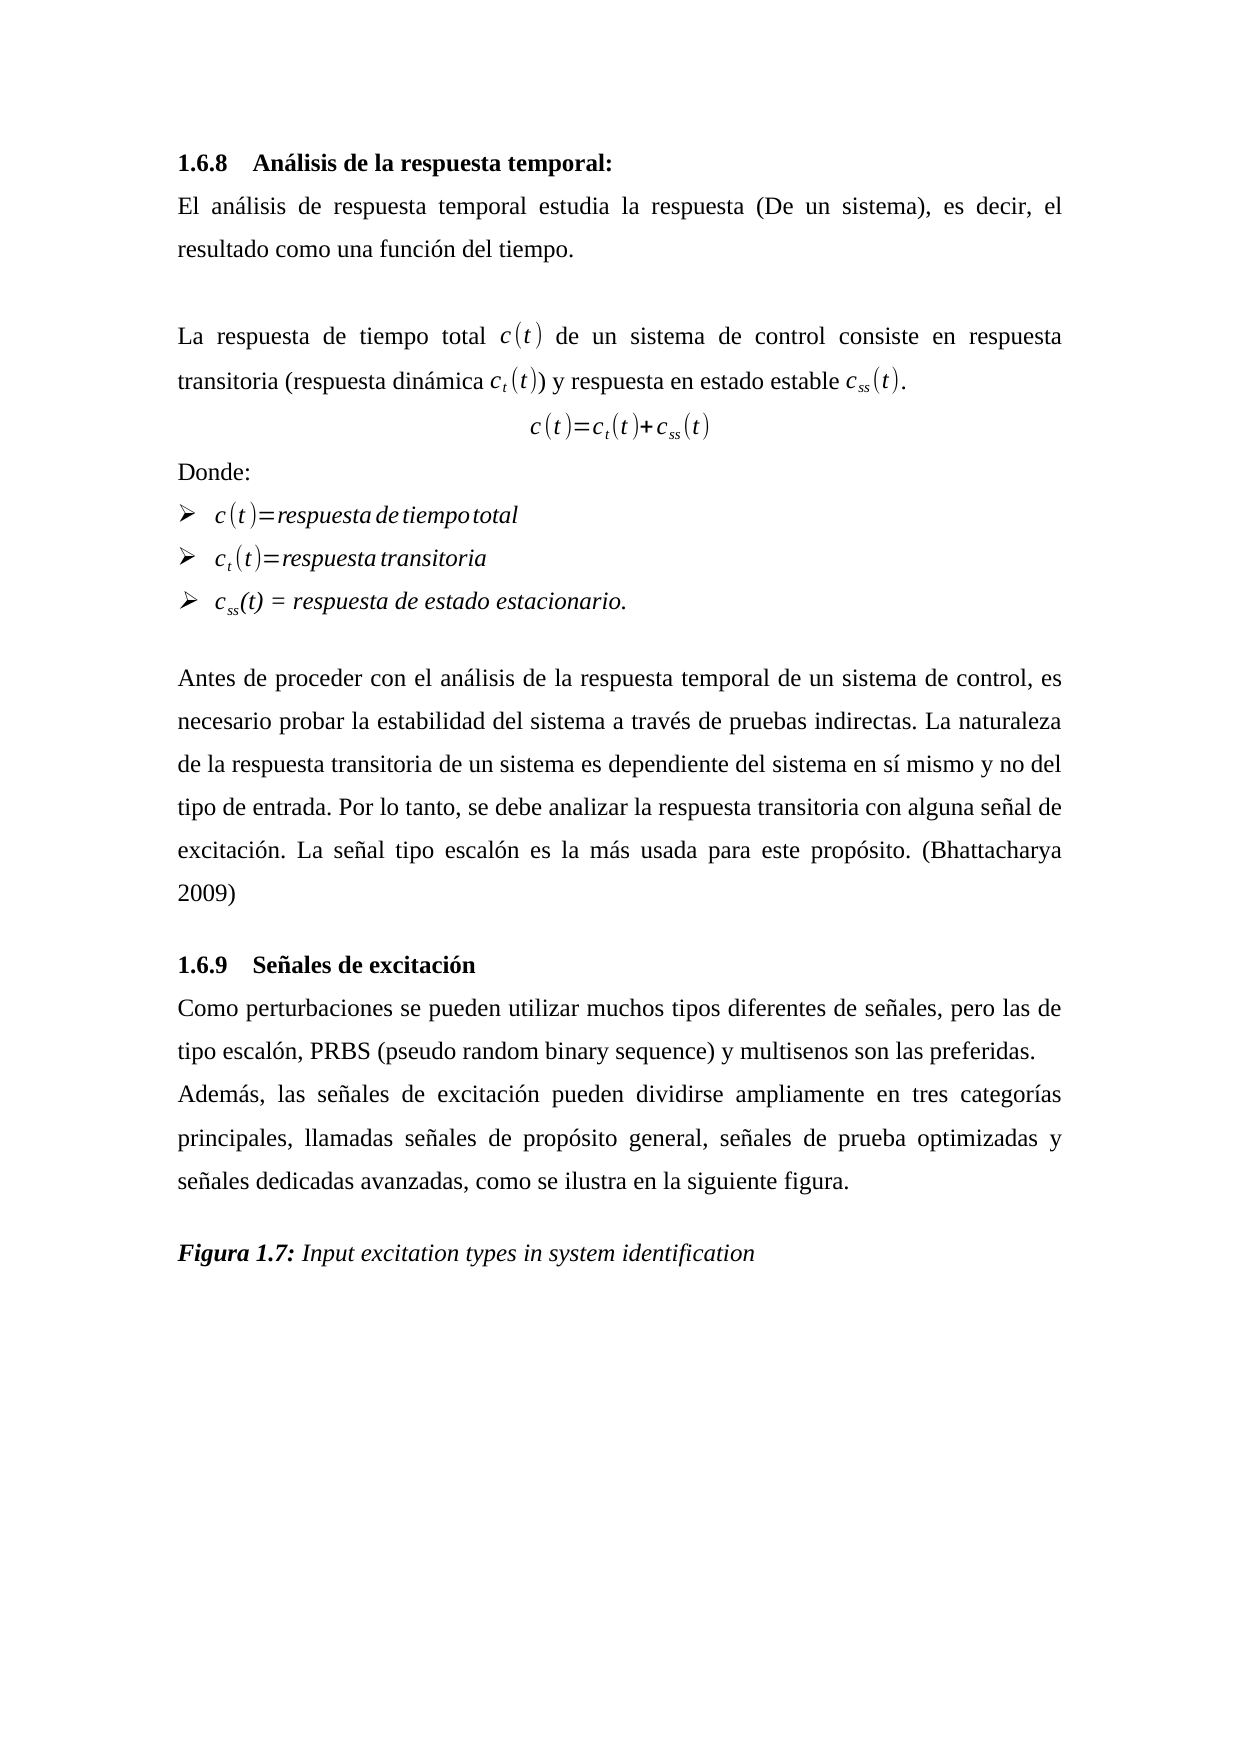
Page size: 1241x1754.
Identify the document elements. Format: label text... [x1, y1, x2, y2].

text Donde: [177, 457, 1063, 486]
text El análisis de respuesta temporal estudia la respuesta (De un sistema), es decir, el resultado como una función del tiempo. [177, 191, 1063, 263]
subtitle Señales de excitación [177, 950, 1063, 979]
text La respuesta de tiempo total de un sistema de control consiste en respuesta transitoria (respuesta dinámica ) y respuesta en estado estable . [177, 320, 1063, 396]
text Además, las señales de excitación pueden dividirse ampliamente en tres categorías principales, llamadas señales de propósito general, señales de prueba optimizadas y señales dedicadas avanzadas, como se ilustra en la siguiente figura. [177, 1079, 1063, 1194]
list (t) = respuesta de estado estacionario. [177, 586, 1063, 619]
subtitle Análisis de la respuesta temporal: [177, 148, 1063, 176]
text Figura 1.7: Input excitation types in system identification [177, 1238, 1063, 1266]
text Antes de proceder con el análisis de la respuesta temporal de un sistema de control, es necesario probar la estabilidad del sistema a través de pruebas indirectas. La naturaleza de la respuesta transitoria de un sistema es dependiente del sistema en sí mismo y no del tipo de entrada. Por lo tanto, se debe analizar la respuesta transitoria con alguna señal de excitación. La señal tipo escalón es la más usada para este propósito. (Bhattacharya 2009) [177, 663, 1063, 907]
text Como perturbaciones se pueden utilizar muchos tipos diferentes de señales, pero las de tipo escalón, PRBS (pseudo random binary sequence) y multisenos son las preferidas. [177, 993, 1063, 1065]
